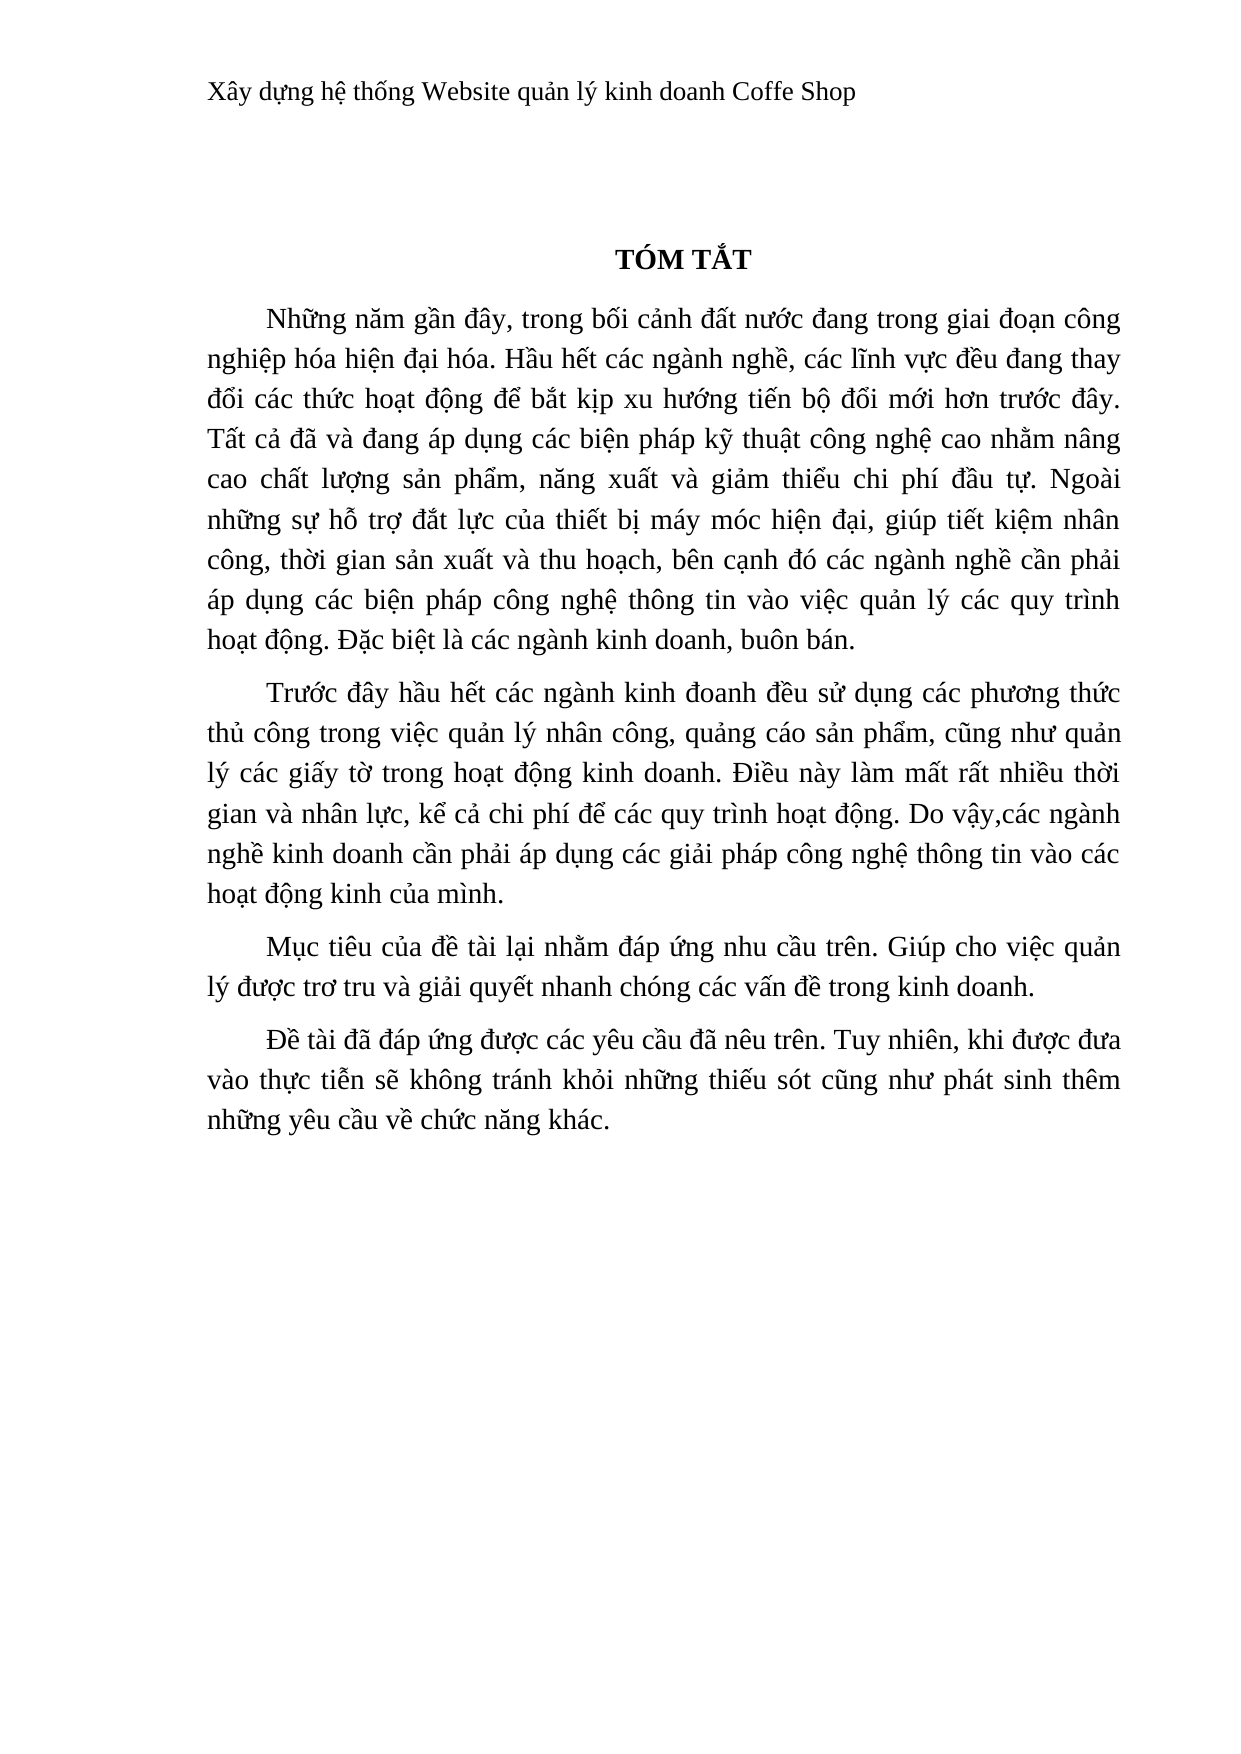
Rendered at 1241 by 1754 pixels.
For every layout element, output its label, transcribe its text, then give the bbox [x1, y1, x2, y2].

text Những năm gần đây, trong bối cảnh đất nước đang trong giai đoạn công nghiệp hóa hiện đại hóa. Hầu hết các ngành nghề, các lĩnh vực đều đang thay đổi các thức hoạt động để bắt kịp xu hướng tiến bộ đổi mới hơn trước đây. Tất cả đã và đang áp dụng các biện pháp kỹ thuật công nghệ cao nhằm nâng cao chất lượng sản phẩm, năng xuất và giảm thiểu chi phí đầu tự. Ngoài những sự hỗ trợ đắt lực của thiết bị máy móc hiện đại, giúp tiết kiệm nhân công, thời gian sản xuất và thu hoạch, bên cạnh đó các ngành nghề cần phải áp dụng các biện pháp công nghệ thông tin vào việc quản lý các quy trình hoạt động. Đặc biệt là các ngành kinh doanh, buôn bán. [207, 301, 1122, 656]
subtitle TÓM TẮT [244, 242, 1122, 276]
text Đề tài đã đáp ứng được các yêu cầu đã nêu trên. Tuy nhiên, khi được đưa vào thực tiễn sẽ không tránh khỏi những thiếu sót cũng như phát sinh thêm những yêu cầu về chức năng khác. [207, 1022, 1122, 1136]
text Trước đây hầu hết các ngành kinh đoanh đều sử dụng các phương thức thủ công trong việc quản lý nhân công, quảng cáo sản phẩm, cũng như quản lý các giấy tờ trong hoạt động kinh doanh. Điều này làm mất rất nhiều thời gian và nhân lực, kể cả chi phí để các quy trình hoạt động. Do vậy,các ngành nghề kinh doanh cần phải áp dụng các giải pháp công nghệ thông tin vào các hoạt động kinh của mình. [207, 675, 1122, 910]
text Mục tiêu của đề tài lại nhằm đáp ứng nhu cầu trên. Giúp cho việc quản lý được trơ tru và giải quyết nhanh chóng các vấn đề trong kinh doanh. [207, 929, 1122, 1003]
